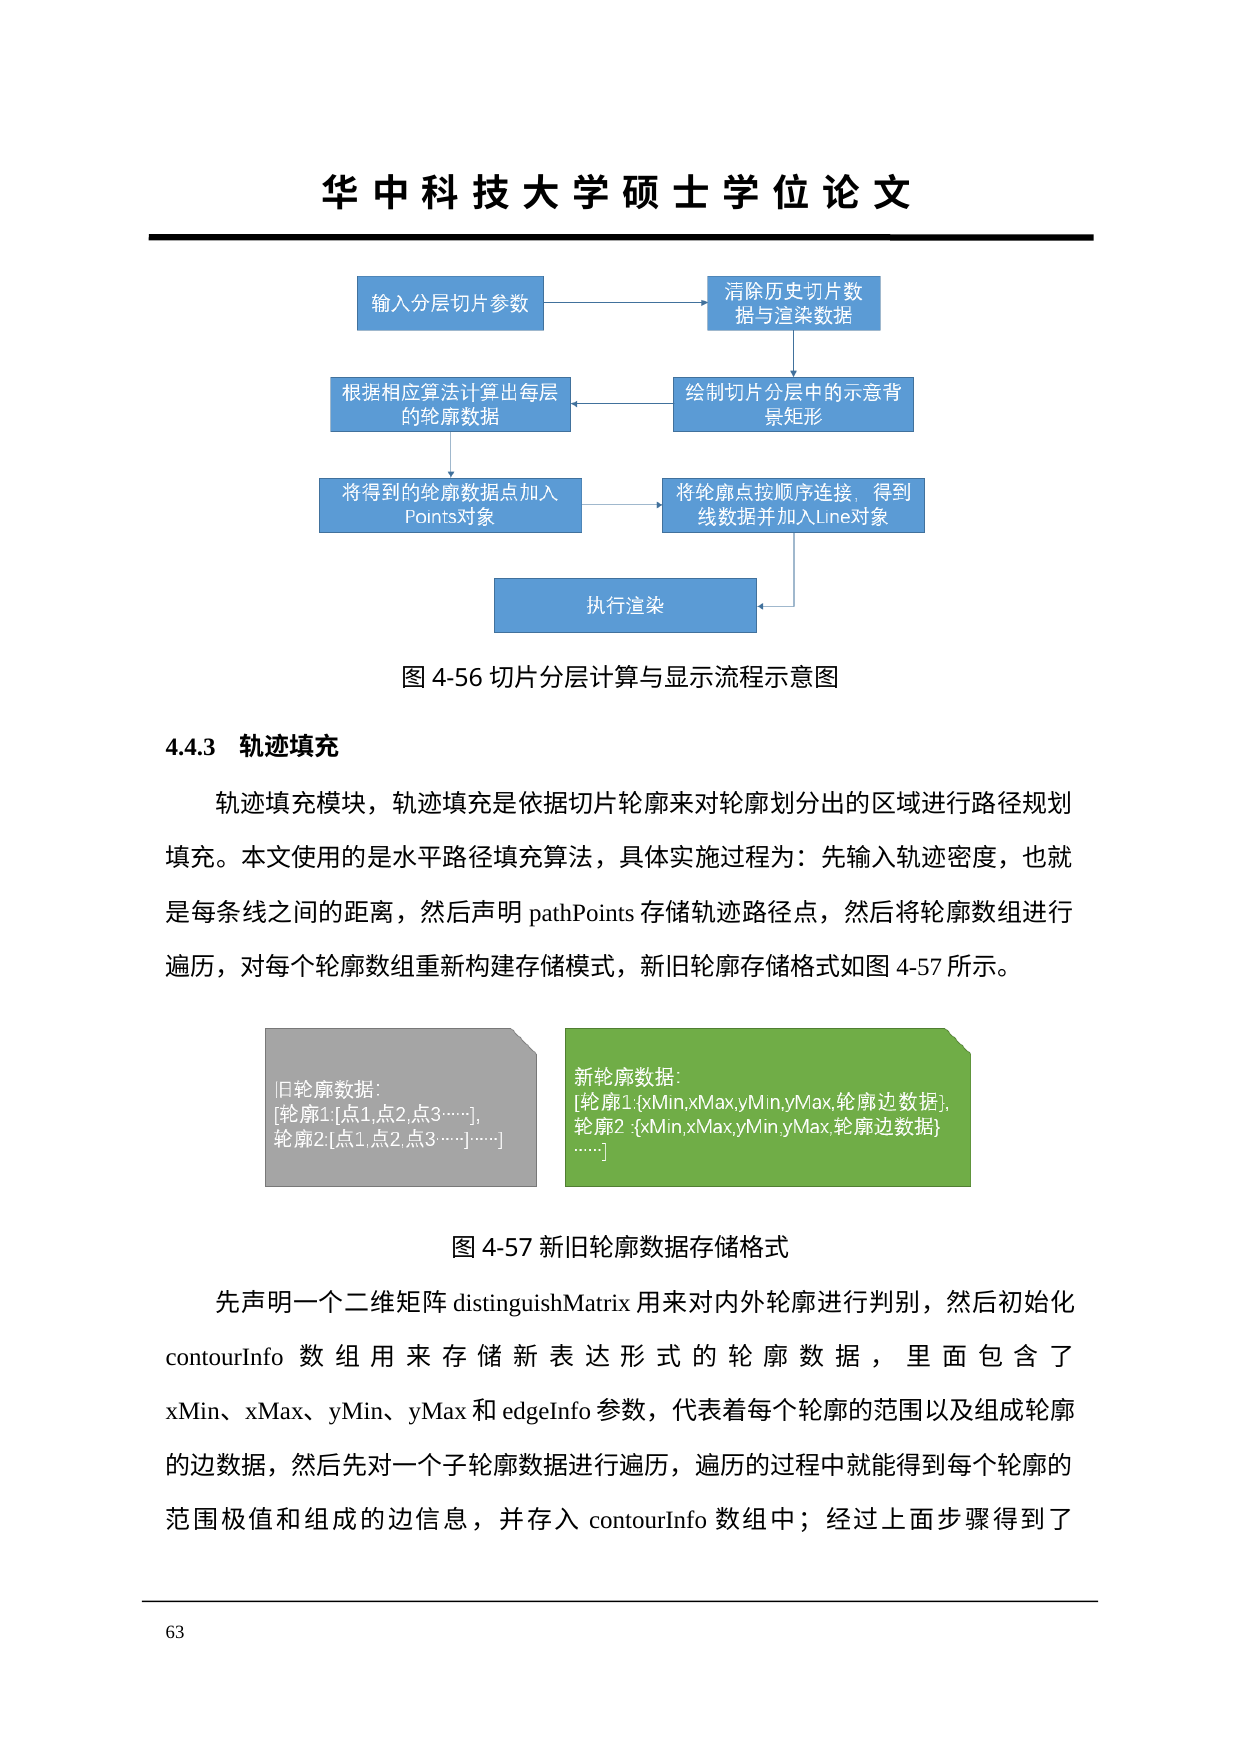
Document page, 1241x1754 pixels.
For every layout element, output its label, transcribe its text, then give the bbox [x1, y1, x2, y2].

picture [248, 1001, 992, 1214]
picture [307, 265, 934, 643]
subtitle 轨迹填充 [165, 726, 1075, 763]
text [165, 1282, 1075, 1536]
